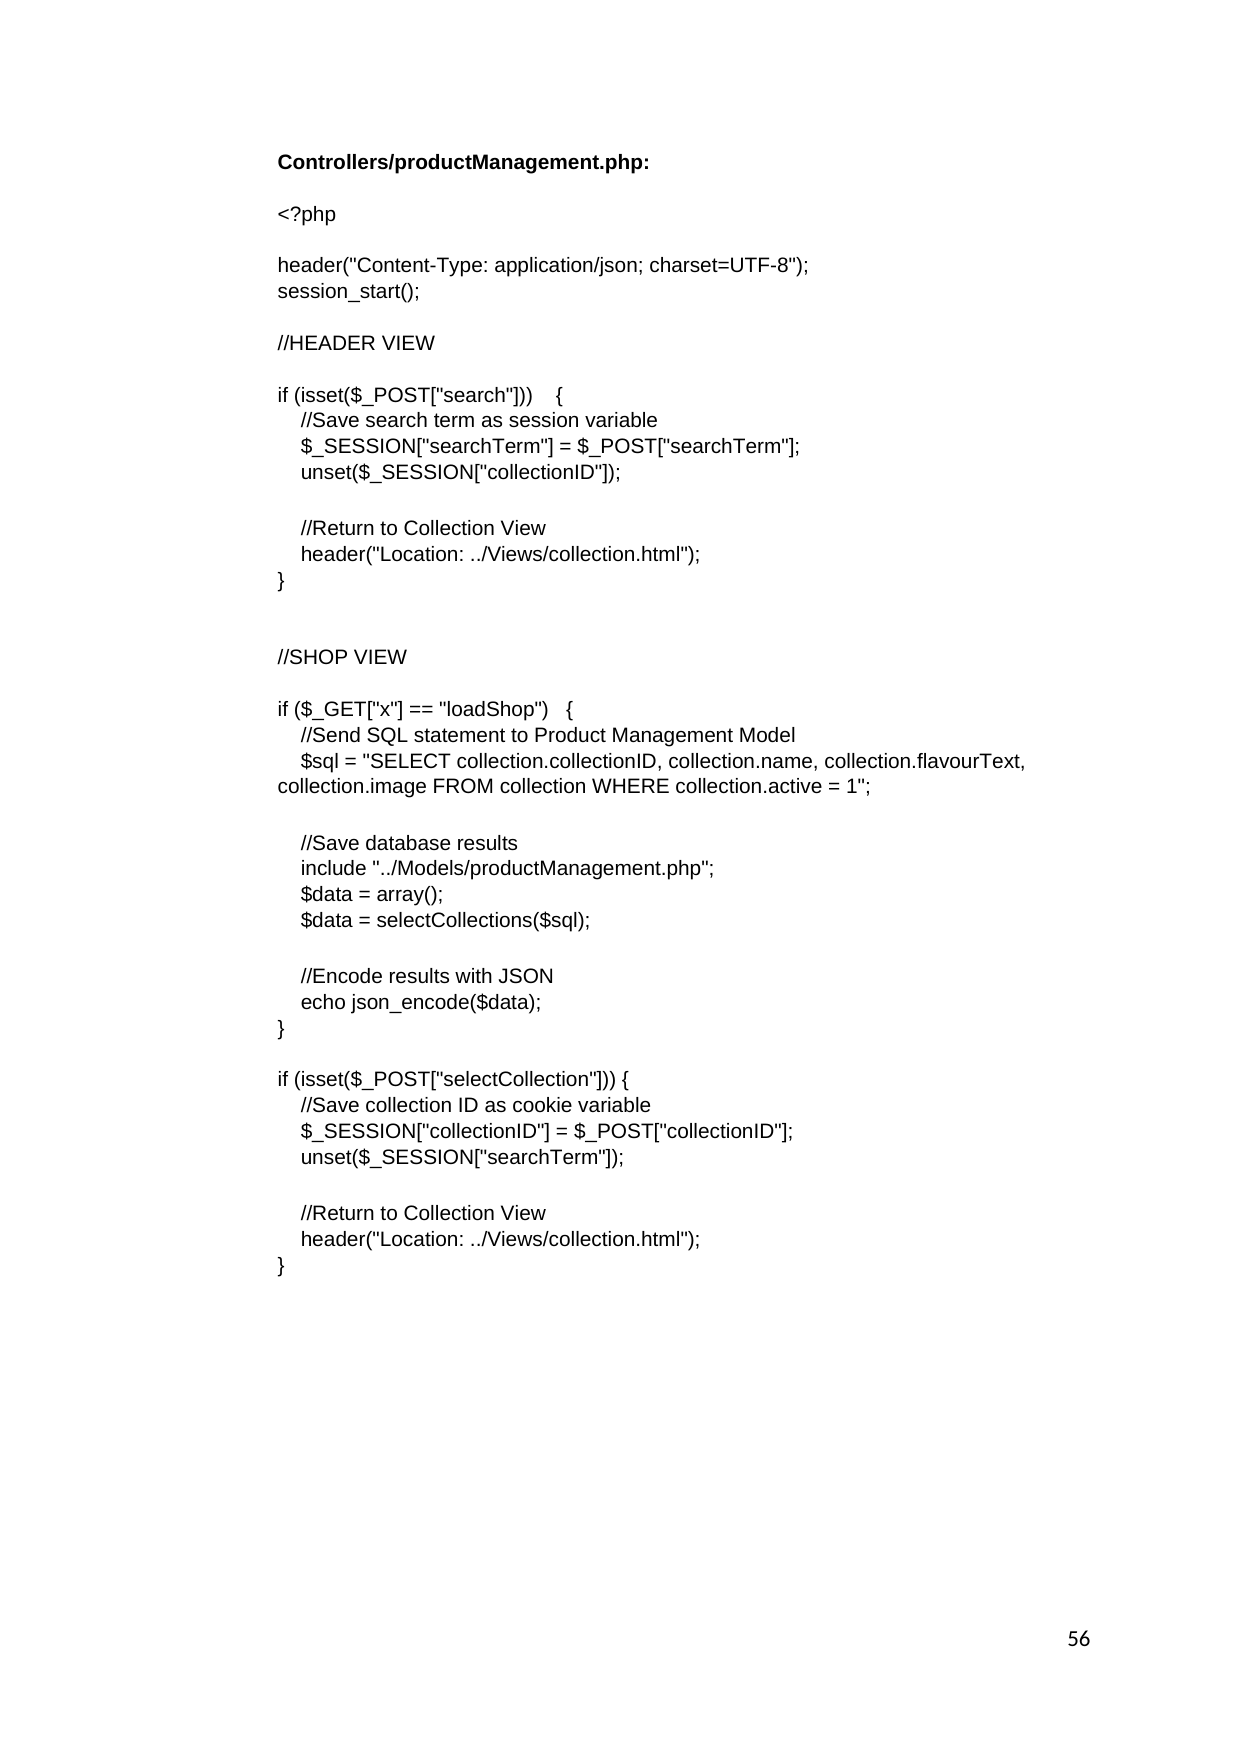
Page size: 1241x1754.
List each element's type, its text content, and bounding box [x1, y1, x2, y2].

list $data = array(); [277, 882, 1090, 906]
list $data = selectCollections($sql); [277, 908, 1090, 932]
list //HEADER VIEW [277, 331, 1090, 355]
list Controllers/productManagement.php: [277, 150, 1090, 174]
list header("Location: ../Views/collection.html"); [277, 1227, 1090, 1251]
list if (isset($_POST["search"])) { [277, 382, 1090, 406]
list header("Content-Type: application/json; charset=UTF-8"); [277, 253, 1090, 277]
list if ($_GET["x"] == "loadShop") { [277, 697, 1090, 721]
list } [277, 1252, 1090, 1276]
list echo json_encode($data); [277, 990, 1090, 1014]
list $sql = "SELECT collection.collectionID, collection.name, collection.flavourText, collection.image FROM collection WHERE collection.active = 1"; [277, 748, 1090, 798]
list //SHOP VIEW [277, 645, 1090, 669]
list unset($_SESSION["searchTerm"]); [277, 1145, 1090, 1169]
list //Encode results with JSON [277, 964, 1090, 988]
list } [277, 1016, 1090, 1039]
list <?php [277, 202, 1090, 226]
list include "../Models/productManagement.php"; [277, 856, 1090, 880]
list } [277, 568, 1090, 592]
list $_SESSION["searchTerm"] = $_POST["searchTerm"]; [277, 434, 1090, 458]
list $_SESSION["collectionID"] = $_POST["collectionID"]; [277, 1119, 1090, 1143]
list //Send SQL statement to Product Management Model [277, 723, 1090, 747]
list //Save search term as session variable [277, 408, 1090, 432]
list //Save database results [277, 830, 1090, 854]
list header("Location: ../Views/collection.html"); [277, 542, 1090, 566]
list //Return to Collection View [277, 516, 1090, 540]
list //Return to Collection View [277, 1201, 1090, 1225]
list //Save collection ID as cookie variable [277, 1093, 1090, 1117]
list unset($_SESSION["collectionID"]); [277, 460, 1090, 484]
list session_start(); [277, 279, 1090, 303]
list if (isset($_POST["selectCollection"])) { [277, 1067, 1090, 1091]
